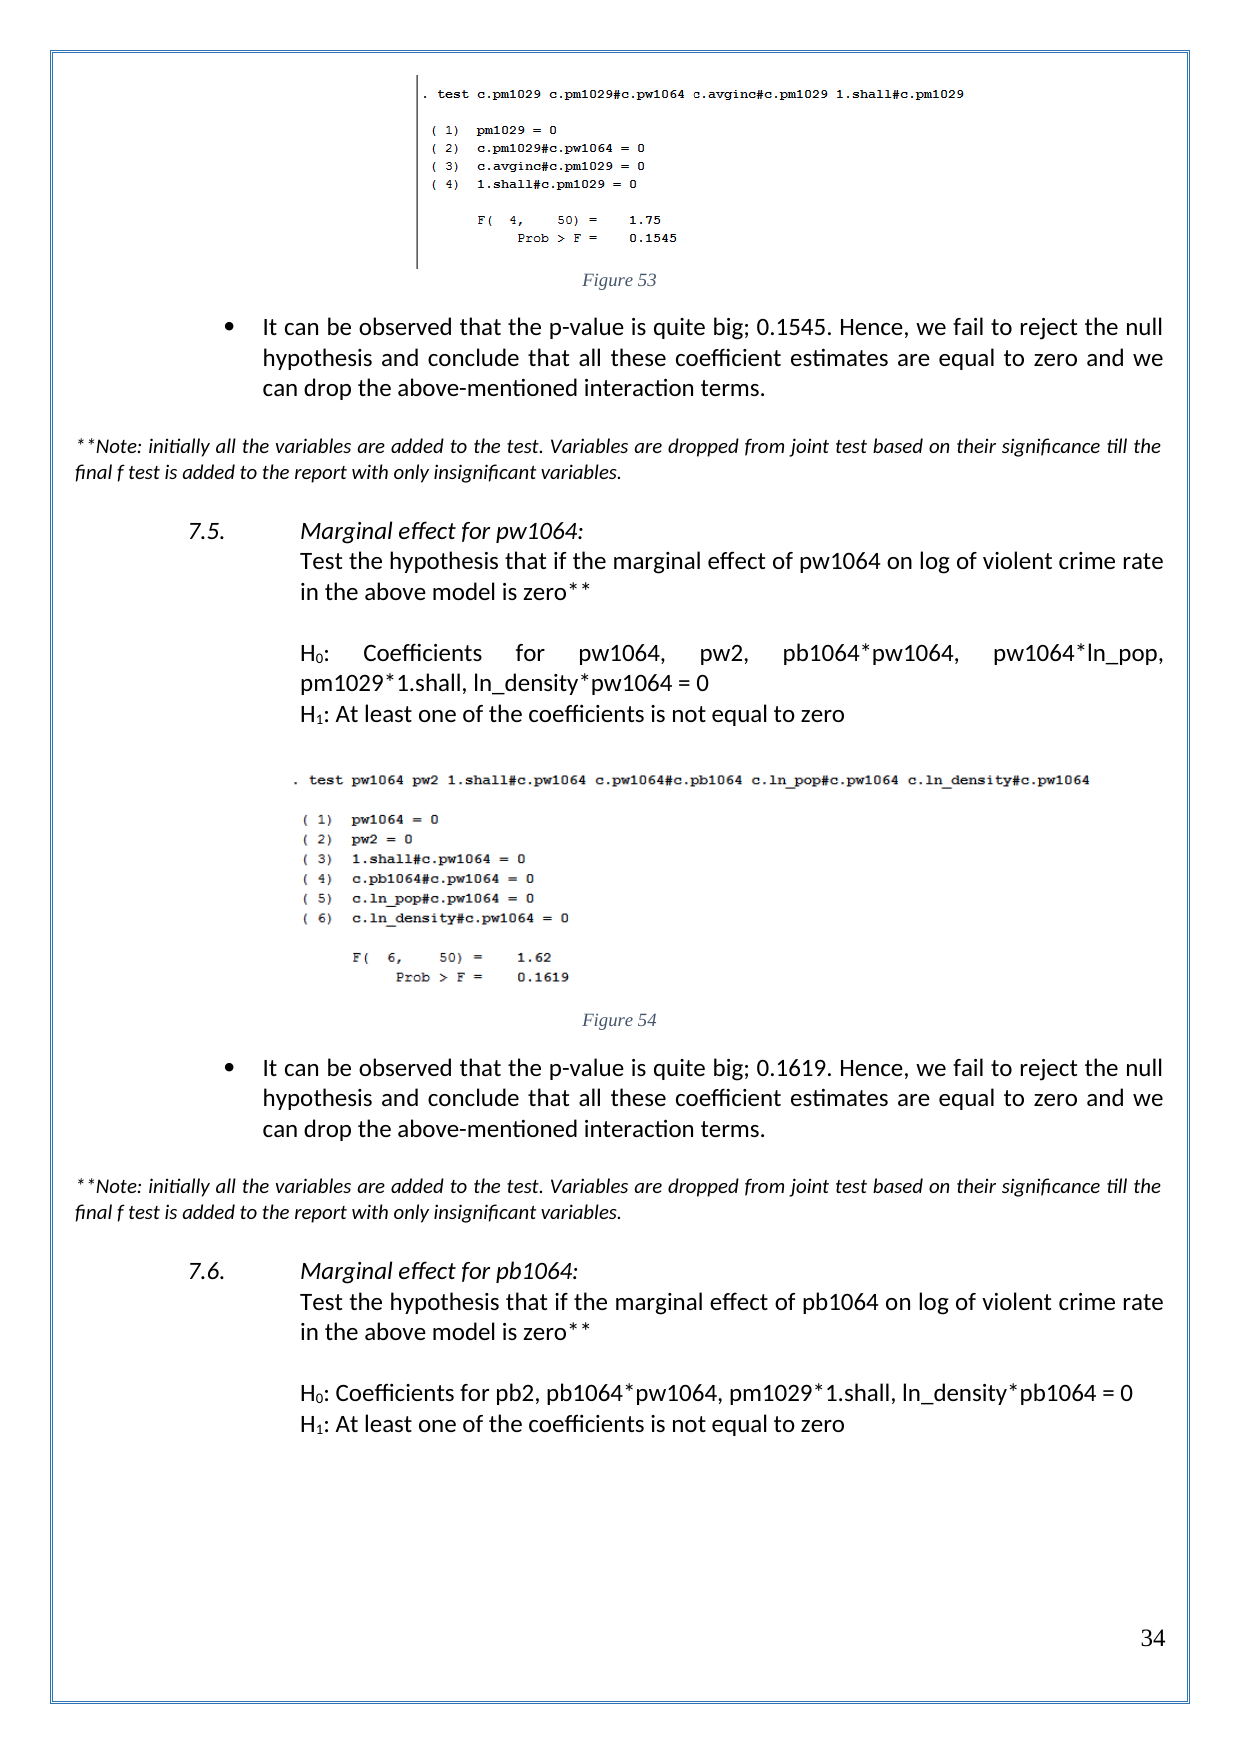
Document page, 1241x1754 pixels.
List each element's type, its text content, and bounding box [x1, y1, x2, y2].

picture [288, 759, 1102, 1010]
list Marginal effect for pw1064: [187, 515, 1165, 545]
text Test the hypothesis that if the marginal effect of pb1064 on log of violent crime rate in the above model is zero** [300, 1286, 1165, 1347]
list H0: Coefficients for pw1064, pw2, pb1064*pw1064, pw1064*ln_pop, pm1029*1.shall, ln_density*pw1064 = 0 [300, 637, 1165, 698]
list It can be observed that the p-value is quite big; 0.1545. Hence, we fail to reject the null hypothesis and conclude that all these coefficient estimates are equal to zero and we can drop the above-mentioned interaction terms. [225, 311, 1165, 403]
text Figure 53 [75, 269, 1165, 291]
text Test the hypothesis that if the marginal effect of pw1064 on log of violent crime rate in the above model is zero** [300, 545, 1165, 606]
list It can be observed that the p-value is quite big; 0.1619. Hence, we fail to reject the null hypothesis and conclude that all these coefficient estimates are equal to zero and we can drop the above-mentioned interaction terms. [225, 1052, 1165, 1143]
picture [415, 75, 975, 269]
text Figure 54 [75, 1009, 1165, 1031]
list H1: At least one of the coefficients is not equal to zero [300, 1408, 1165, 1438]
list H1: At least one of the coefficients is not equal to zero [300, 698, 1165, 728]
list H0: Coefficients for pb2, pb1064*pw1064, pm1029*1.shall, ln_density*pb1064 = 0 [300, 1377, 1165, 1408]
list Marginal effect for pb1064: [187, 1255, 1165, 1286]
